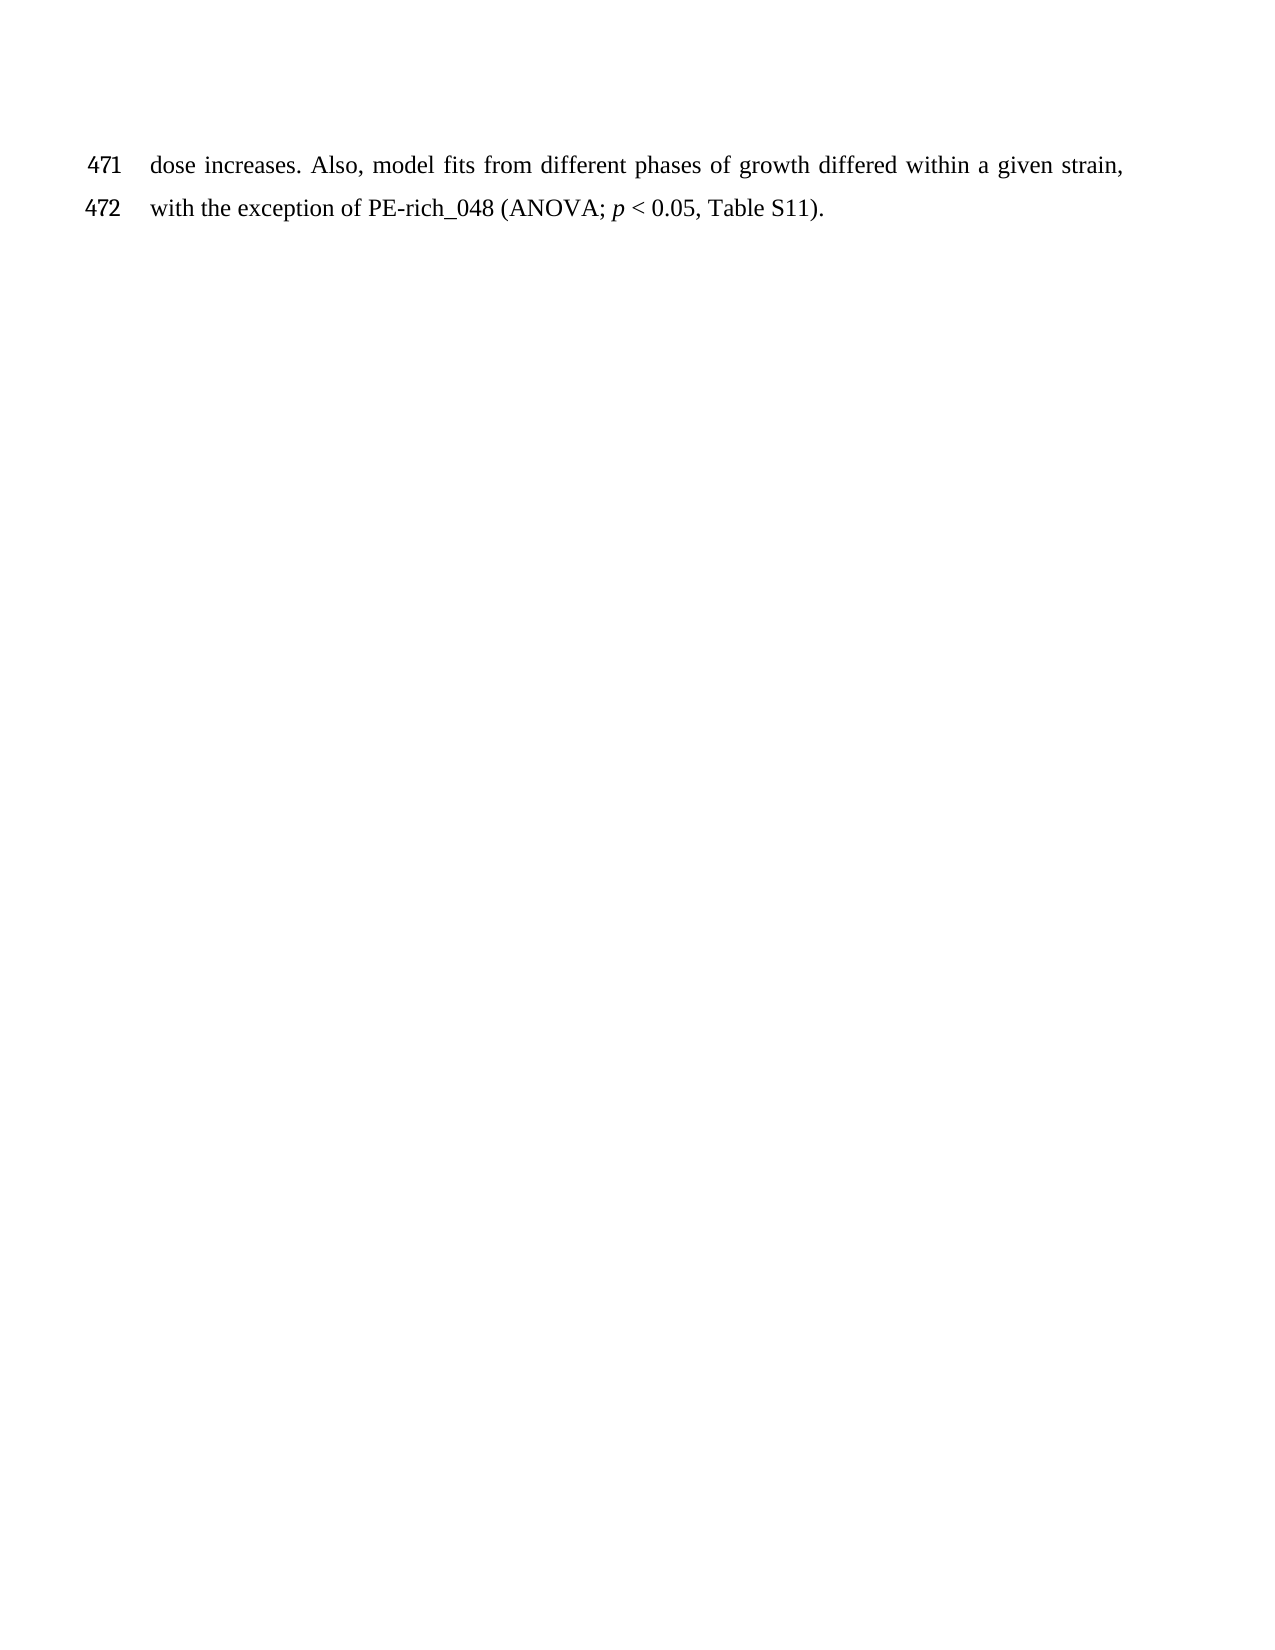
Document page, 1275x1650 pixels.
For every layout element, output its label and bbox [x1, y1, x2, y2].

text [150, 150, 1125, 222]
